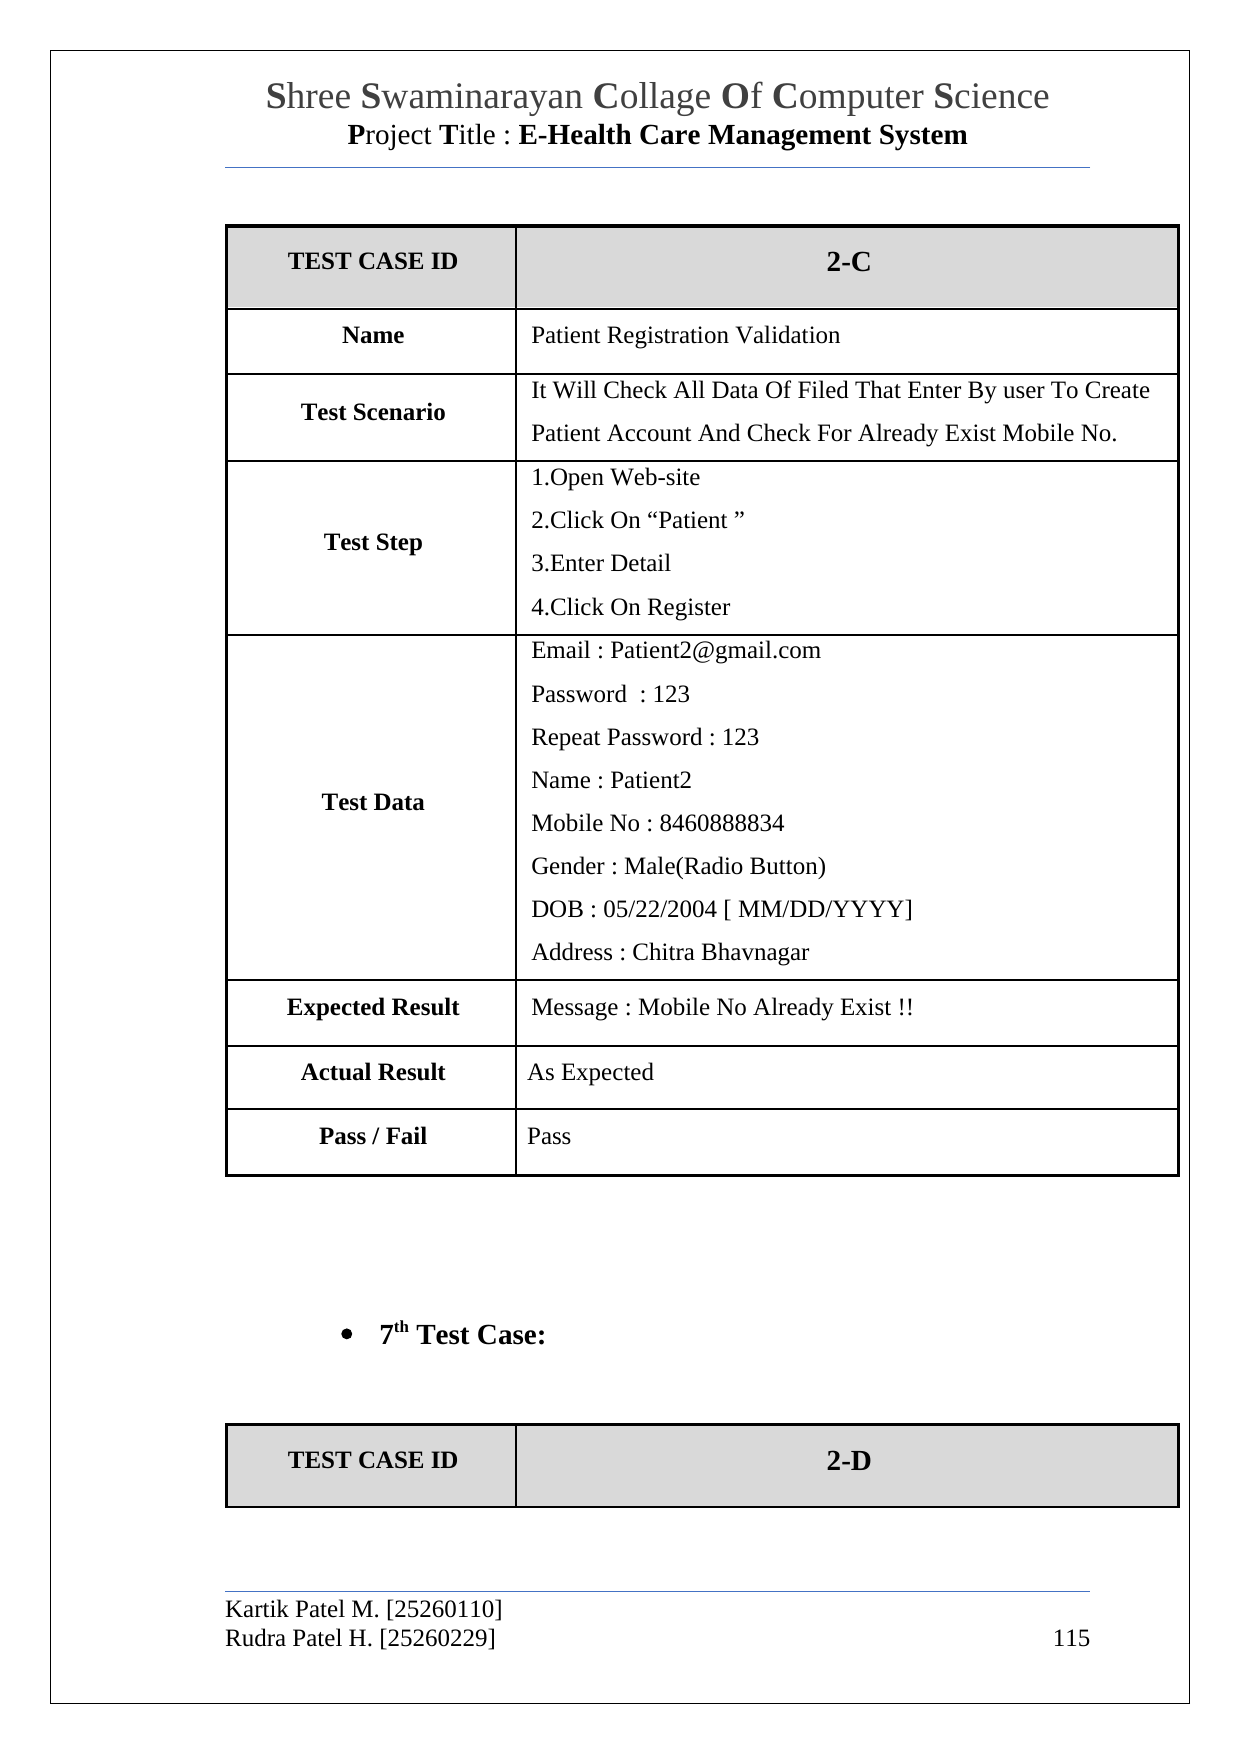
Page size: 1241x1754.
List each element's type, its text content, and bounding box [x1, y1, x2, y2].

table_cell Pass [517, 1110, 1177, 1174]
table_cell It Will Check All Data Of Filed That Enter By user To Create Patient Account And Check For Already Exist Mobile No. [517, 375, 1177, 460]
table_header 2-C [517, 228, 1177, 307]
table_cell Actual Result [228, 1047, 515, 1108]
table_cell Email : Patient2@gmail.com Password : 123 Repeat Password : 123 Name : Patient2 Mobile No : 8460888834 Gender : Male(Radio Button) DOB : 05/22/2004 [ MM/DD/YYYY] Address : Chitra Bhavnagar [517, 636, 1177, 979]
table_cell Expected Result [228, 981, 515, 1045]
table_cell Test Scenario [228, 375, 515, 460]
table_cell Message : Mobile No Already Exist !! [517, 981, 1177, 1045]
table_header 2-D [517, 1426, 1177, 1506]
list 7th Test Case: [342, 1317, 1090, 1392]
table_header TEST CASE ID [228, 228, 515, 307]
table_cell Test Step [228, 462, 515, 633]
table_header TEST CASE ID [228, 1426, 515, 1506]
table_cell Pass / Fail [228, 1110, 515, 1174]
table_cell 1.Open Web-site 2.Click On “Patient ” 3.Enter Detail 4.Click On Register [517, 462, 1177, 633]
table_cell Patient Registration Validation [517, 310, 1177, 373]
table_cell Name [228, 310, 515, 373]
table_cell Test Data [228, 636, 515, 979]
table_cell As Expected [517, 1047, 1177, 1108]
